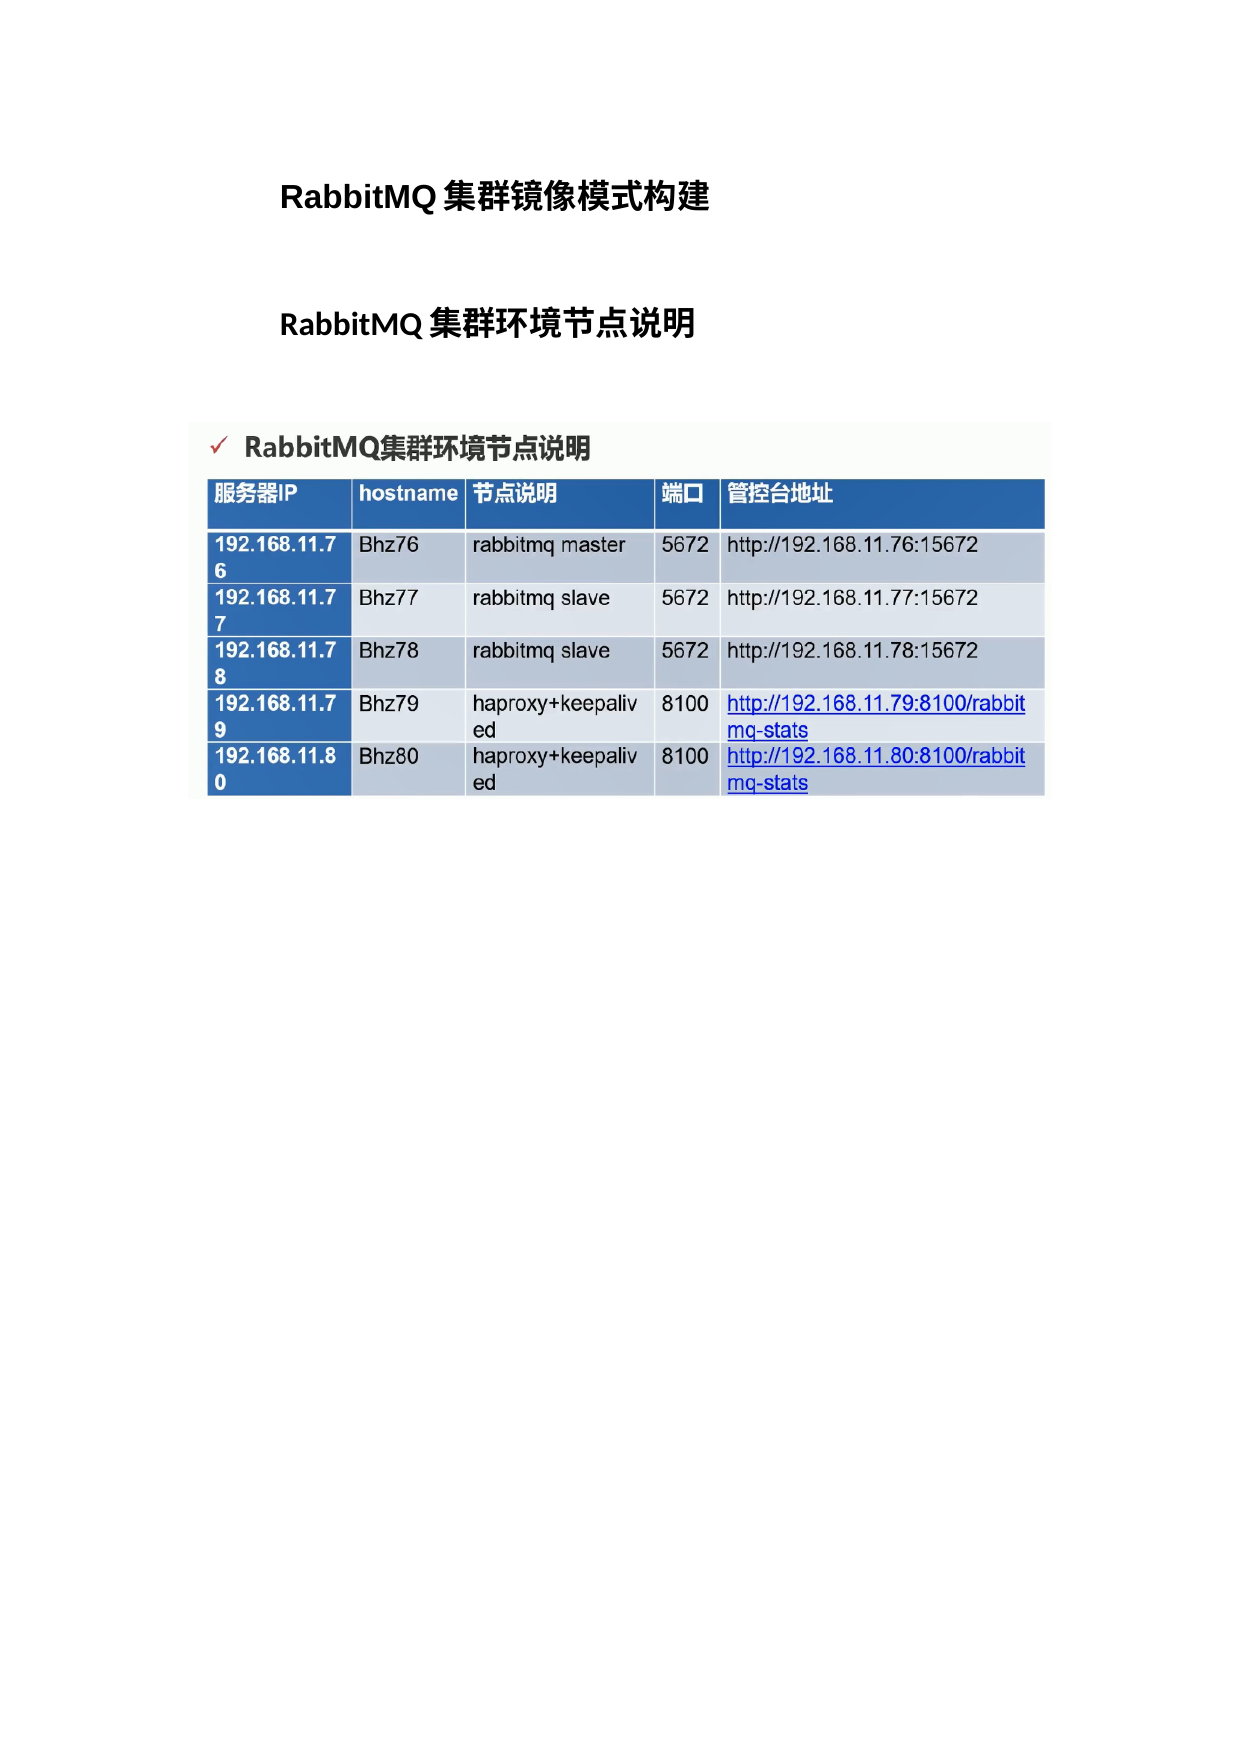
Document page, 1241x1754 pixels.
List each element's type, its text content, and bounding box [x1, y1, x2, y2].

picture [187, 422, 1052, 799]
subtitle RabbitMQ集群环境节点说明 [187, 289, 1053, 354]
subtitle RabbitMQ集群镜像模式构建 [187, 162, 1053, 227]
